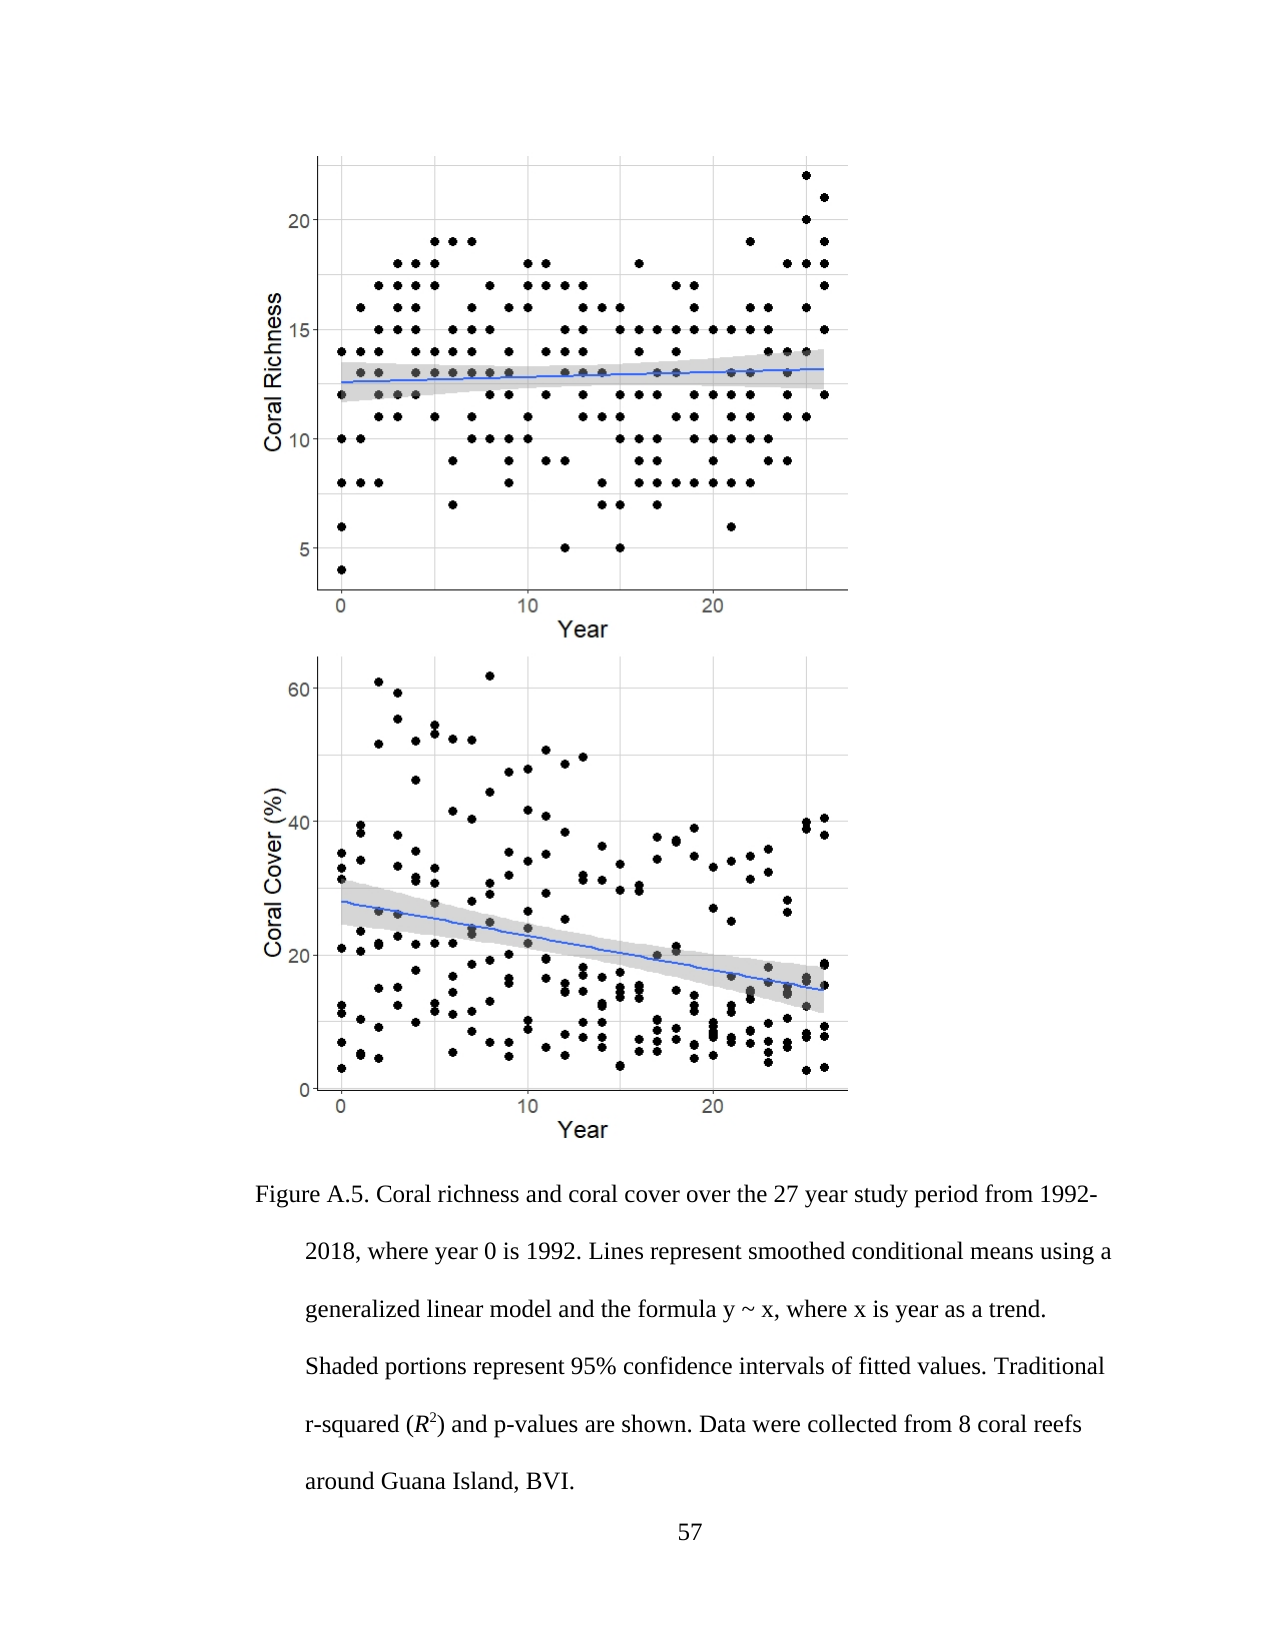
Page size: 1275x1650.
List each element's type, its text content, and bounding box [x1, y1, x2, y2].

picture [255, 150, 855, 1150]
subtitle Figure A.5. Coral richness and coral cover over the 27 year study period from 1992-2018, where year 0 is 1992. Lines represent smoothed conditional means using a generalized linear model and the formula y ~ x, where x is year as a trend. Shaded portions represent 95% confidence intervals of fitted values. Traditional r-squared (R2) and p-values are shown. Data were collected from 8 coral reefs around Guana Island, BVI. [255, 1179, 1125, 1495]
